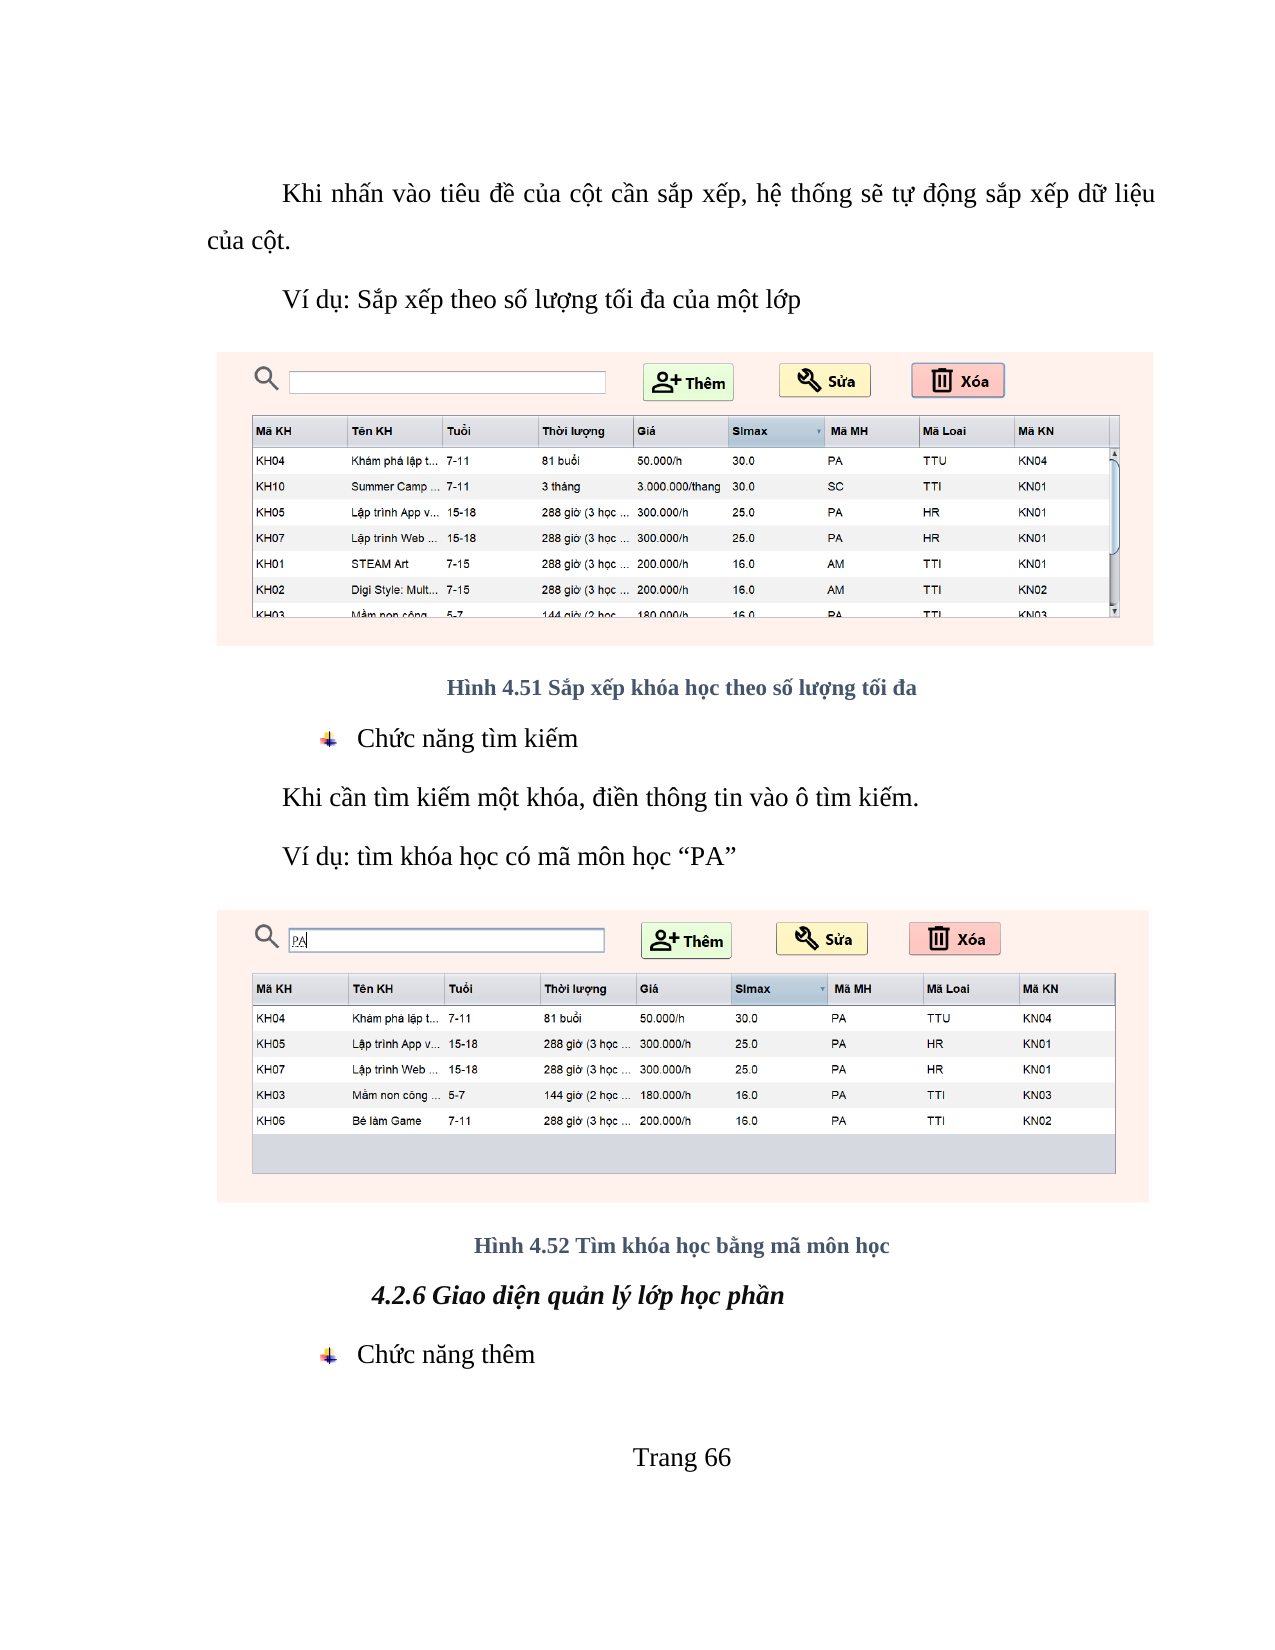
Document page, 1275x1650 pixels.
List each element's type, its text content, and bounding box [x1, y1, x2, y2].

picture [320, 730, 337, 747]
text Ví dụ: Sắp xếp theo số lượng tối đa của một lớp [207, 283, 1157, 314]
text Khi cần tìm kiếm một khóa, điền thông tin vào ô tìm kiếm. [207, 781, 1157, 812]
text Ví dụ: tìm khóa học có mã môn học “PA” [207, 840, 1157, 871]
subtitle Giao diện quản lý lớp học phần [297, 1279, 1157, 1310]
text Khi nhấn vào tiêu đề của cột cần sắp xếp, hệ thống sẽ tự động sắp xếp dữ liệu của cột. [207, 177, 1157, 255]
picture [320, 1346, 337, 1364]
picture [206, 342, 1157, 647]
picture [206, 899, 1157, 1204]
list Chức năng thêm [319, 1338, 1157, 1369]
list Chức năng tìm kiếm [319, 722, 1157, 753]
